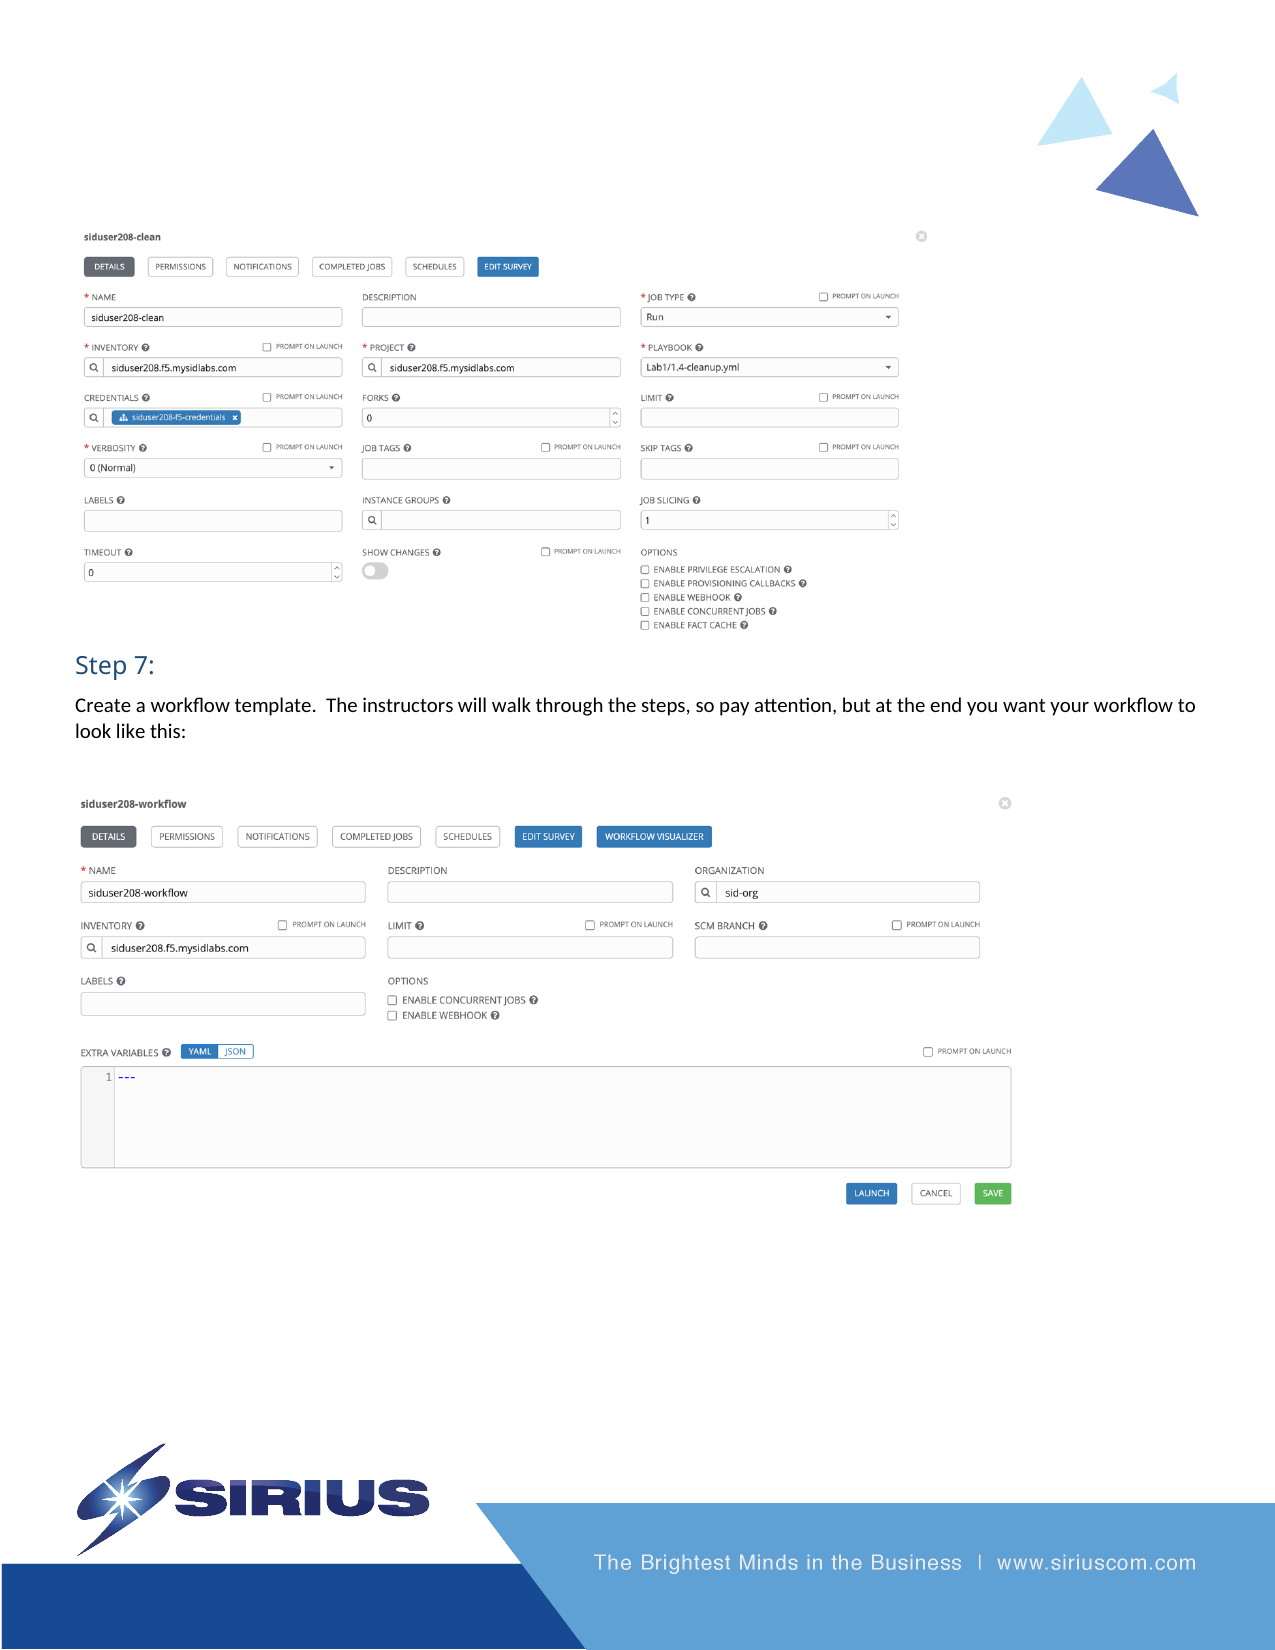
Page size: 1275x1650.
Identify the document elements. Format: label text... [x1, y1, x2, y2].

text Create a workflow template. The instructors will walk through the steps, so pay attention, but at the end you want your workflow to look like this: [75, 692, 1200, 743]
picture [0, 0, 1275, 1650]
subtitle Step 7: [75, 648, 1200, 682]
